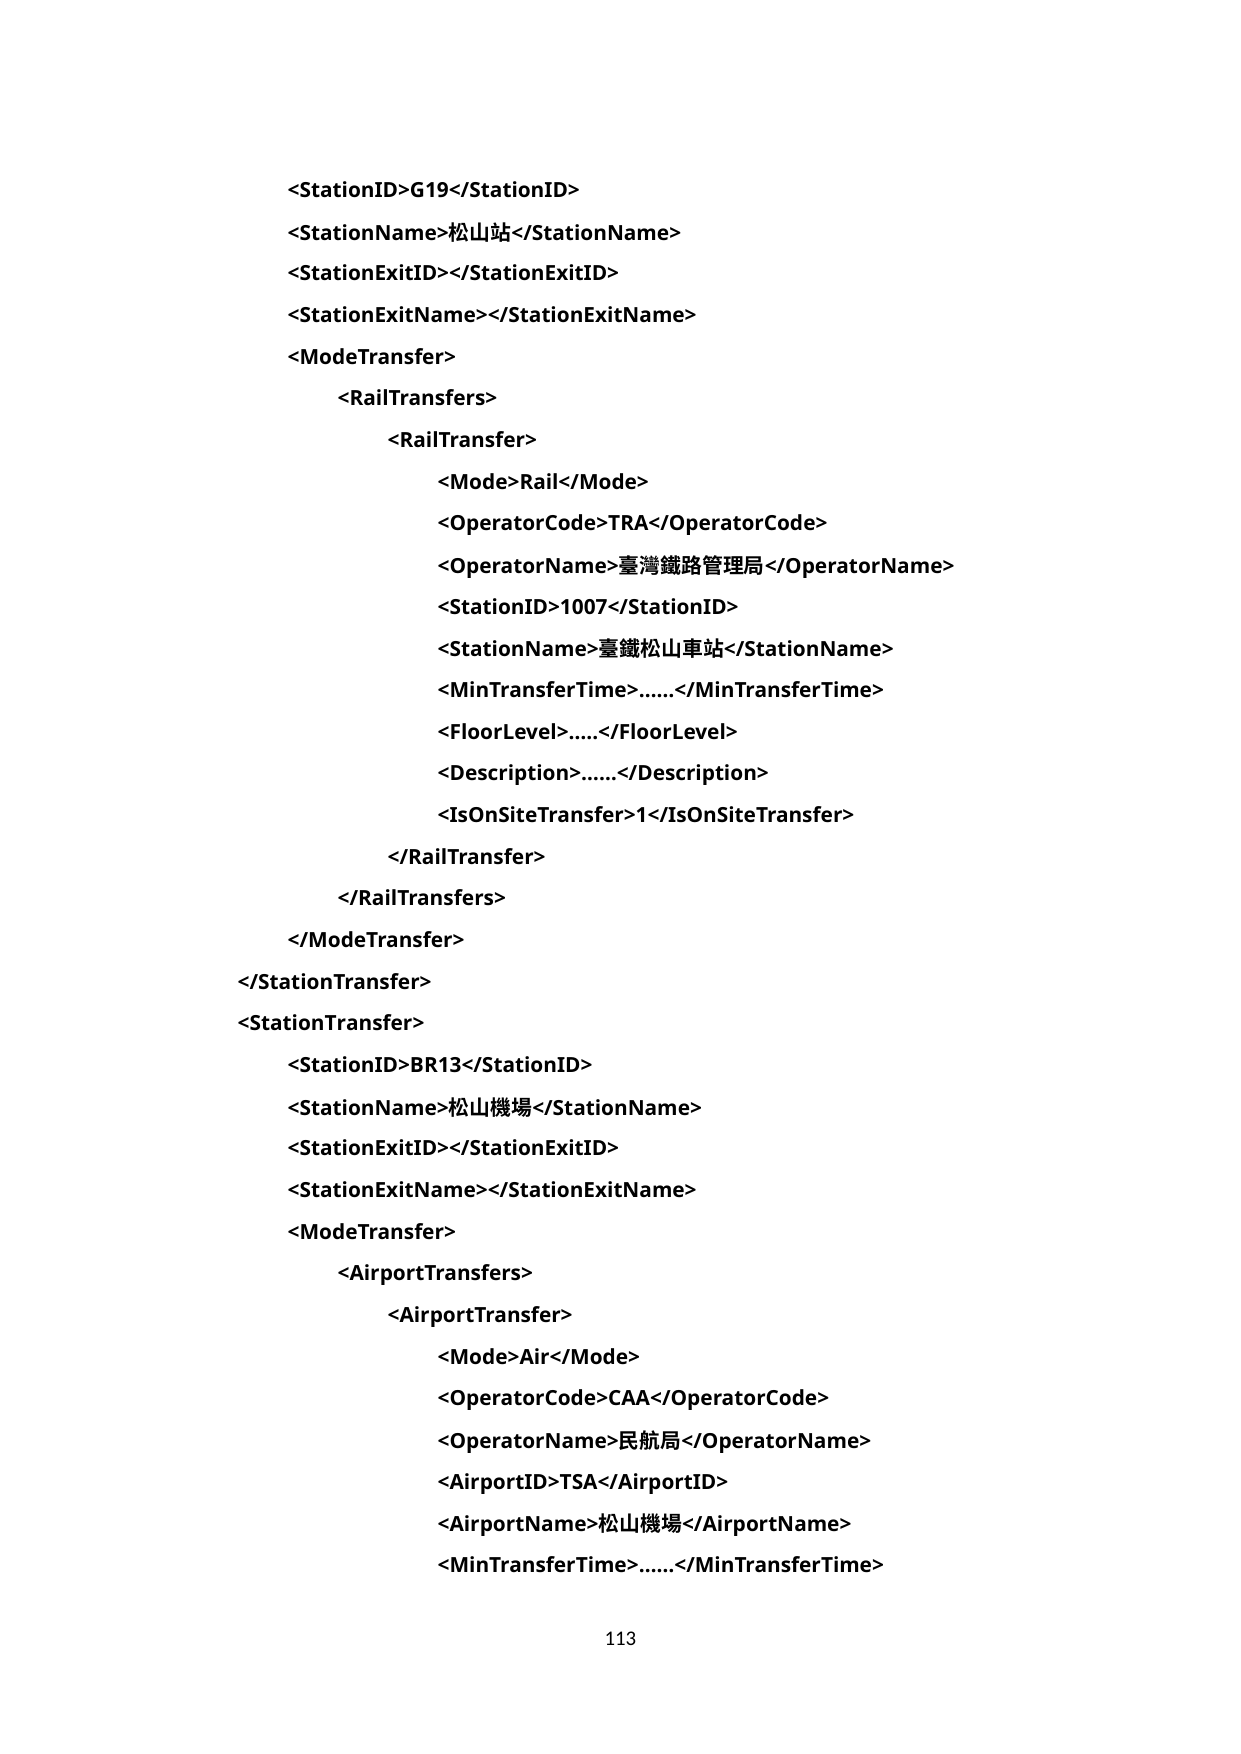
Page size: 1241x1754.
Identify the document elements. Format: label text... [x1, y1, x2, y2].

text <Description>……</Description> [387, 752, 1053, 794]
text <StationName>松山機場</StationName> [237, 1085, 1053, 1127]
text </StationTransfer> [187, 960, 1053, 1002]
text <StationExitName></StationExitName> [237, 1169, 1053, 1210]
text </RailTransfer> [187, 835, 1053, 877]
text <StationTransfer> [187, 1002, 1053, 1044]
text <OperatorName>民航局</OperatorName> [387, 1419, 1053, 1460]
text <RailTransfer> [287, 419, 1053, 460]
text <StationName>松山站</StationName> [237, 210, 1053, 252]
text <RailTransfers> [287, 377, 1053, 419]
text <IsOnSiteTransfer>1</IsOnSiteTransfer> [187, 794, 1053, 835]
text <AirportTransfers> [287, 1252, 1053, 1294]
text <StationID>BR13</StationID> [237, 1044, 1053, 1085]
text <AirportName>松山機場</AirportName> [387, 1502, 1053, 1544]
text <ModeTransfer> [237, 1210, 1053, 1252]
text <AirportID>TSA</AirportID> [387, 1460, 1053, 1502]
text <OperatorName>臺灣鐵路管理局</OperatorName> [387, 544, 1053, 585]
text </RailTransfers> [287, 877, 1053, 919]
text <StationExitID></StationExitID> [237, 1127, 1053, 1169]
text <MinTransferTime>……</MinTransferTime> [387, 1544, 1053, 1585]
text <FloorLevel>…..</FloorLevel> [387, 710, 1053, 752]
text <AirportTransfer> [287, 1294, 1053, 1335]
text <MinTransferTime>……</MinTransferTime> [387, 669, 1053, 710]
text <StationName>臺鐵松山車站</StationName> [387, 627, 1053, 669]
text <Mode>Rail</Mode> [387, 460, 1053, 502]
text <StationExitID></StationExitID> [237, 252, 1053, 294]
text <OperatorCode>TRA</OperatorCode> [387, 502, 1053, 544]
text </ModeTransfer> [237, 919, 1053, 960]
text <ModeTransfer> [237, 335, 1053, 377]
text <Mode>Air</Mode> [387, 1335, 1053, 1377]
text <OperatorCode>CAA</OperatorCode> [387, 1377, 1053, 1419]
text <StationID>G19</StationID> [237, 169, 1053, 210]
text <StationExitName></StationExitName> [237, 294, 1053, 335]
text <StationID>1007</StationID> [387, 585, 1053, 627]
